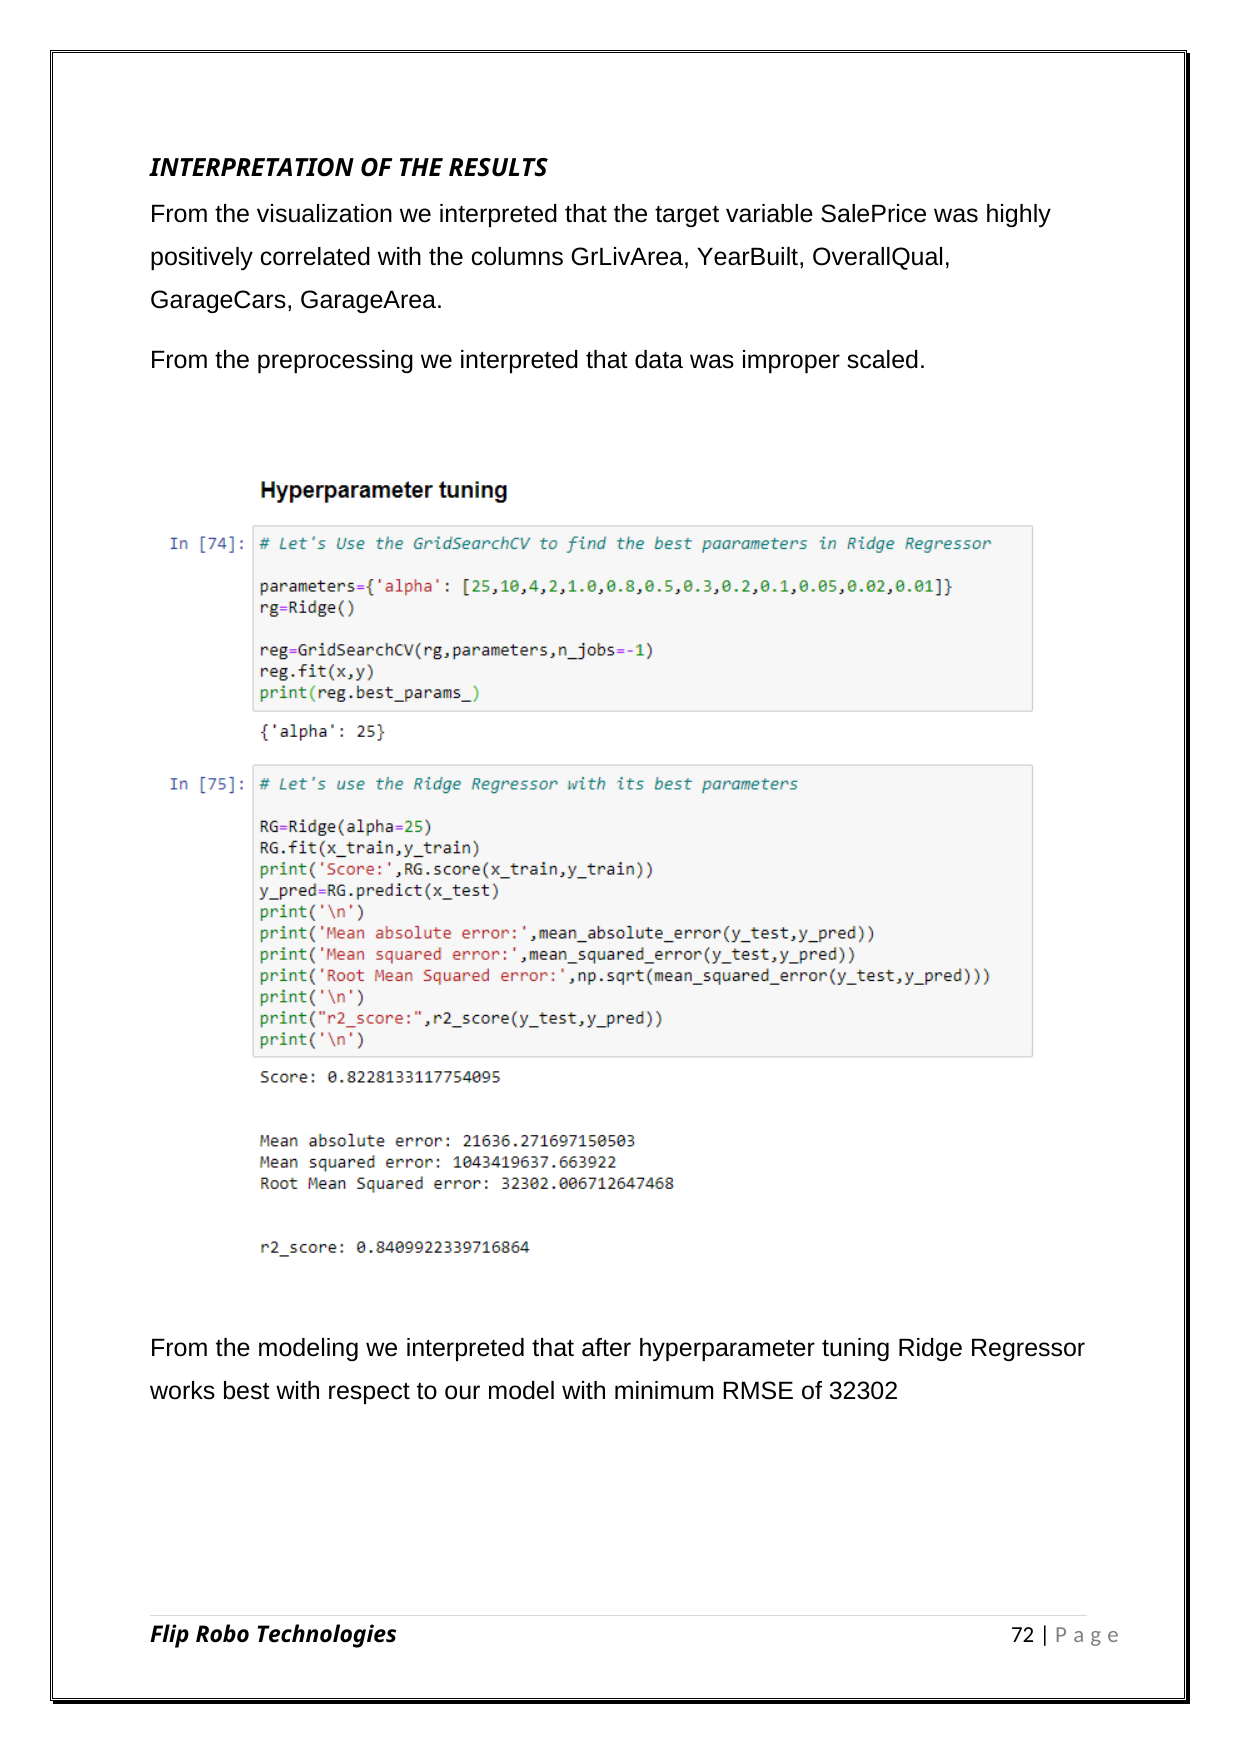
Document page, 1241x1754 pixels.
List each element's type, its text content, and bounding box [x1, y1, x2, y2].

subtitle INTERPRETATION OF THE RESULTS [150, 150, 1087, 184]
text From the visualization we interpreted that the target variable SalePrice was highly positively correlated with the columns GrLivArea, YearBuilt, OverallQual, GarageCars, GarageArea. [150, 199, 1087, 314]
text From the modeling we interpreted that after hyperparameter tuning Ridge Regressor works best with respect to our model with minimum RMSE of 32302 [150, 1333, 1087, 1405]
picture [150, 465, 1052, 1303]
text From the preprocessing we interpreted that data was improper scaled. [150, 345, 1087, 374]
